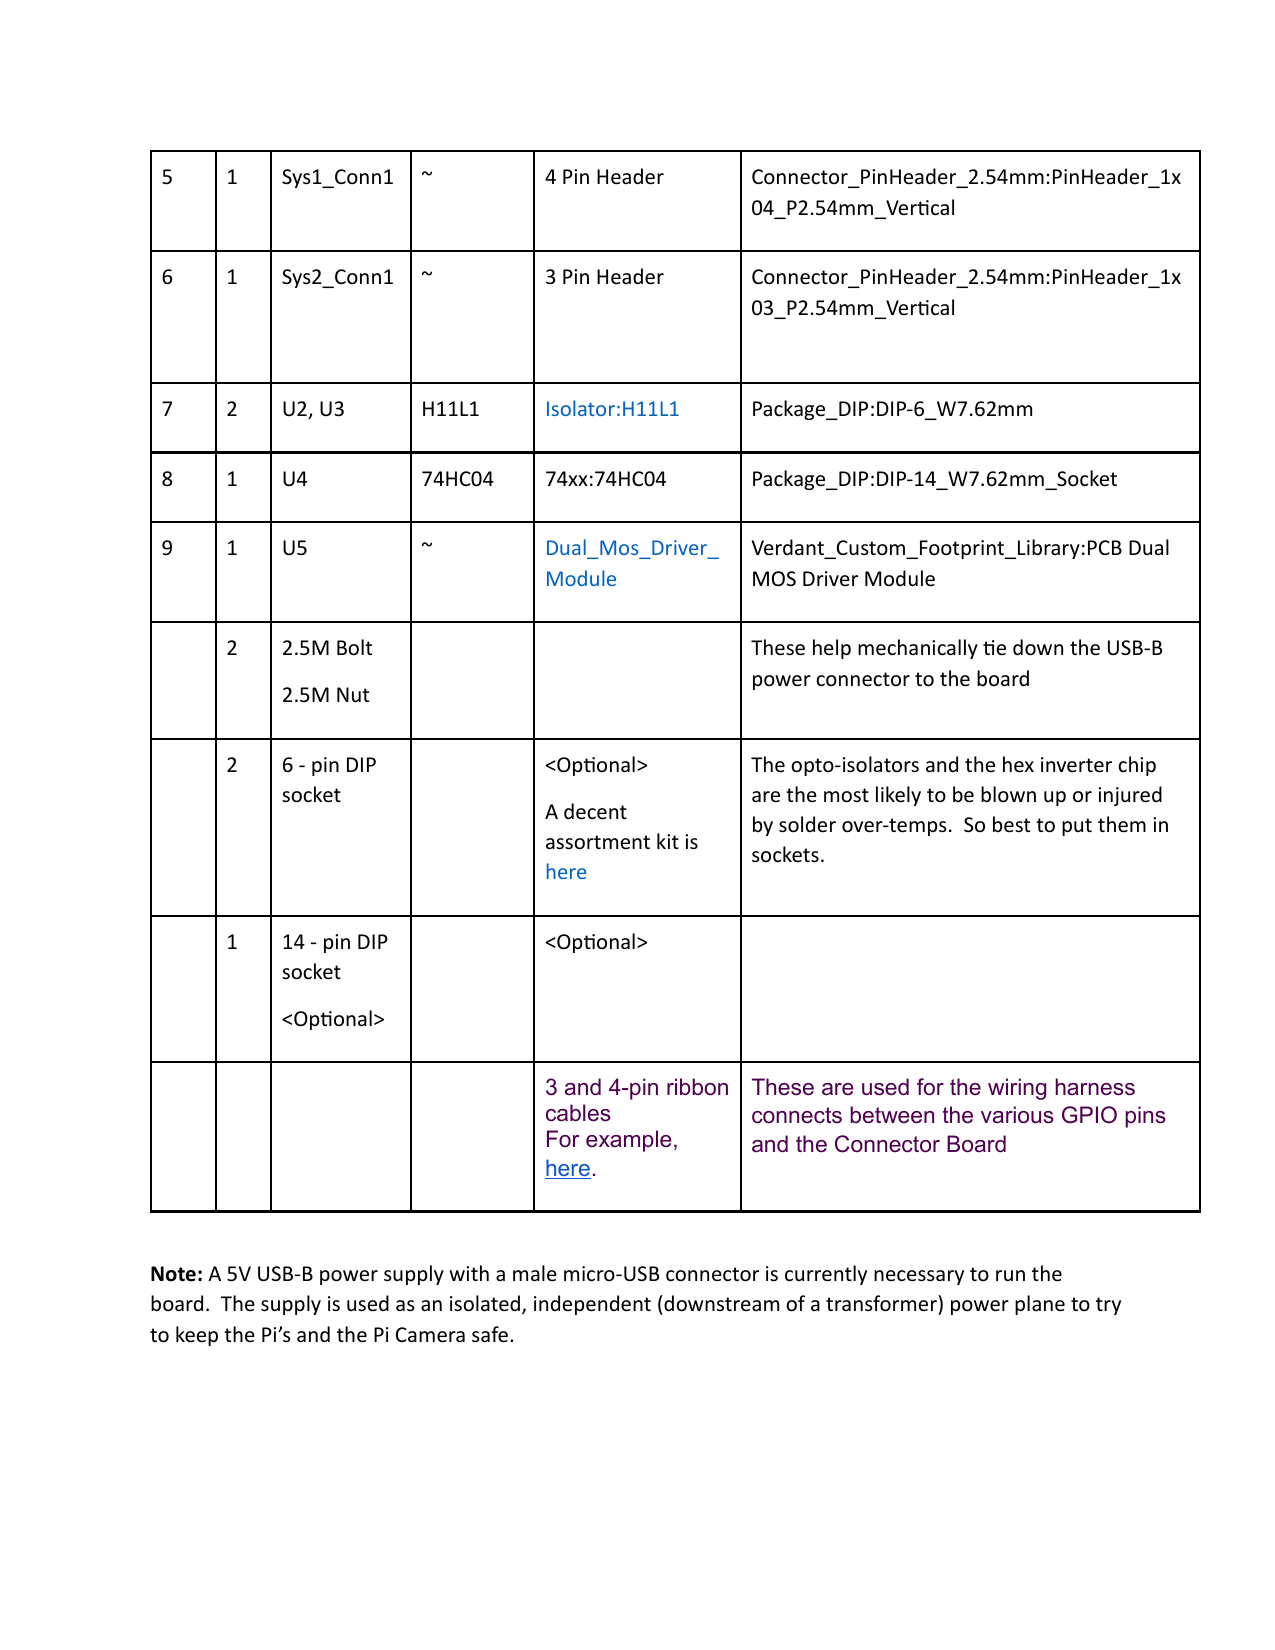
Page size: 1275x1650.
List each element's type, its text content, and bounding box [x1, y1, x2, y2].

table_cell [412, 740, 533, 914]
table_cell [412, 1063, 533, 1210]
table_cell Sys1_Conn1 [272, 152, 410, 250]
table_cell Connector_PinHeader_2.54mm:PinHeader_1x04_P2.54mm_Vertical [742, 152, 1199, 250]
table_cell Sys2_Conn1 [272, 252, 410, 382]
table_cell <Optional> A decent assortment kit is here [535, 740, 740, 914]
table_cell These help mechanically tie down the USB-B power connector to the board [742, 623, 1199, 737]
table_cell Verdant_Custom_Footprint_Library:PCB Dual MOS Driver Module [742, 523, 1199, 621]
table_cell Package_DIP:DIP-6_W7.62mm [742, 384, 1199, 451]
table_cell Connector_PinHeader_2.54mm:PinHeader_1x03_P2.54mm_Vertical [742, 252, 1199, 382]
table_cell [152, 1063, 215, 1210]
table_cell [152, 740, 215, 914]
table_cell H11L1 [412, 384, 533, 451]
table_cell 2 [217, 740, 270, 914]
table_cell U2, U3 [272, 384, 410, 451]
table_cell [272, 1063, 410, 1210]
table_cell 74xx:74HC04 [535, 454, 740, 521]
table_cell 8 [152, 454, 215, 521]
text Note: A 5V USB-B power supply with a male micro-USB connector is currently necessary to run the board. The supply is used as an isolated, independent (downstream of a transformer) power plane to try to keep the Pi’s and the Pi Camera safe. [150, 1259, 1125, 1348]
table_cell 74HC04 [412, 454, 533, 521]
table_cell 1 [217, 152, 270, 250]
table_cell 6 - pin DIP socket [272, 740, 410, 914]
table_cell [535, 623, 740, 737]
table_cell <Optional> [535, 917, 740, 1061]
table_cell [412, 623, 533, 737]
table_cell Isolator:H11L1 [535, 384, 740, 451]
table_cell U4 [272, 454, 410, 521]
table_cell 6 [152, 252, 215, 382]
table_cell [152, 623, 215, 737]
table_cell 7 [152, 384, 215, 451]
table_cell 3 Pin Header [535, 252, 740, 382]
table_cell 3 and 4-pin ribbon cables For example, here. [535, 1063, 740, 1210]
table_cell These are used for the wiring harness connects between the various GPIO pins and the Connector Board [742, 1063, 1199, 1210]
table_cell 1 [217, 917, 270, 1061]
table_cell U5 [272, 523, 410, 621]
table_cell 1 [217, 523, 270, 621]
table_cell Dual_Mos_Driver_Module [535, 523, 740, 621]
table_cell 9 [152, 523, 215, 621]
table_cell 1 [217, 454, 270, 521]
table_cell ~ [412, 523, 533, 621]
table_cell Package_DIP:DIP-14_W7.62mm_Socket [742, 454, 1199, 521]
table_cell ~ [412, 152, 533, 250]
table_cell [742, 917, 1199, 1061]
table_cell 2.5M Bolt 2.5M Nut [272, 623, 410, 737]
table_cell 14 - pin DIP socket <Optional> [272, 917, 410, 1061]
table_cell [412, 917, 533, 1061]
table_cell [152, 917, 215, 1061]
table_cell 1 [217, 252, 270, 382]
table_cell [217, 1063, 270, 1210]
table_cell 5 [152, 152, 215, 250]
table_cell 4 Pin Header [535, 152, 740, 250]
table_cell 2 [217, 623, 270, 737]
table_cell ~ [412, 252, 533, 382]
table_cell 2 [217, 384, 270, 451]
table_cell The opto-isolators and the hex inverter chip are the most likely to be blown up or injured by solder over-temps. So best to put them in sockets. [742, 740, 1199, 914]
